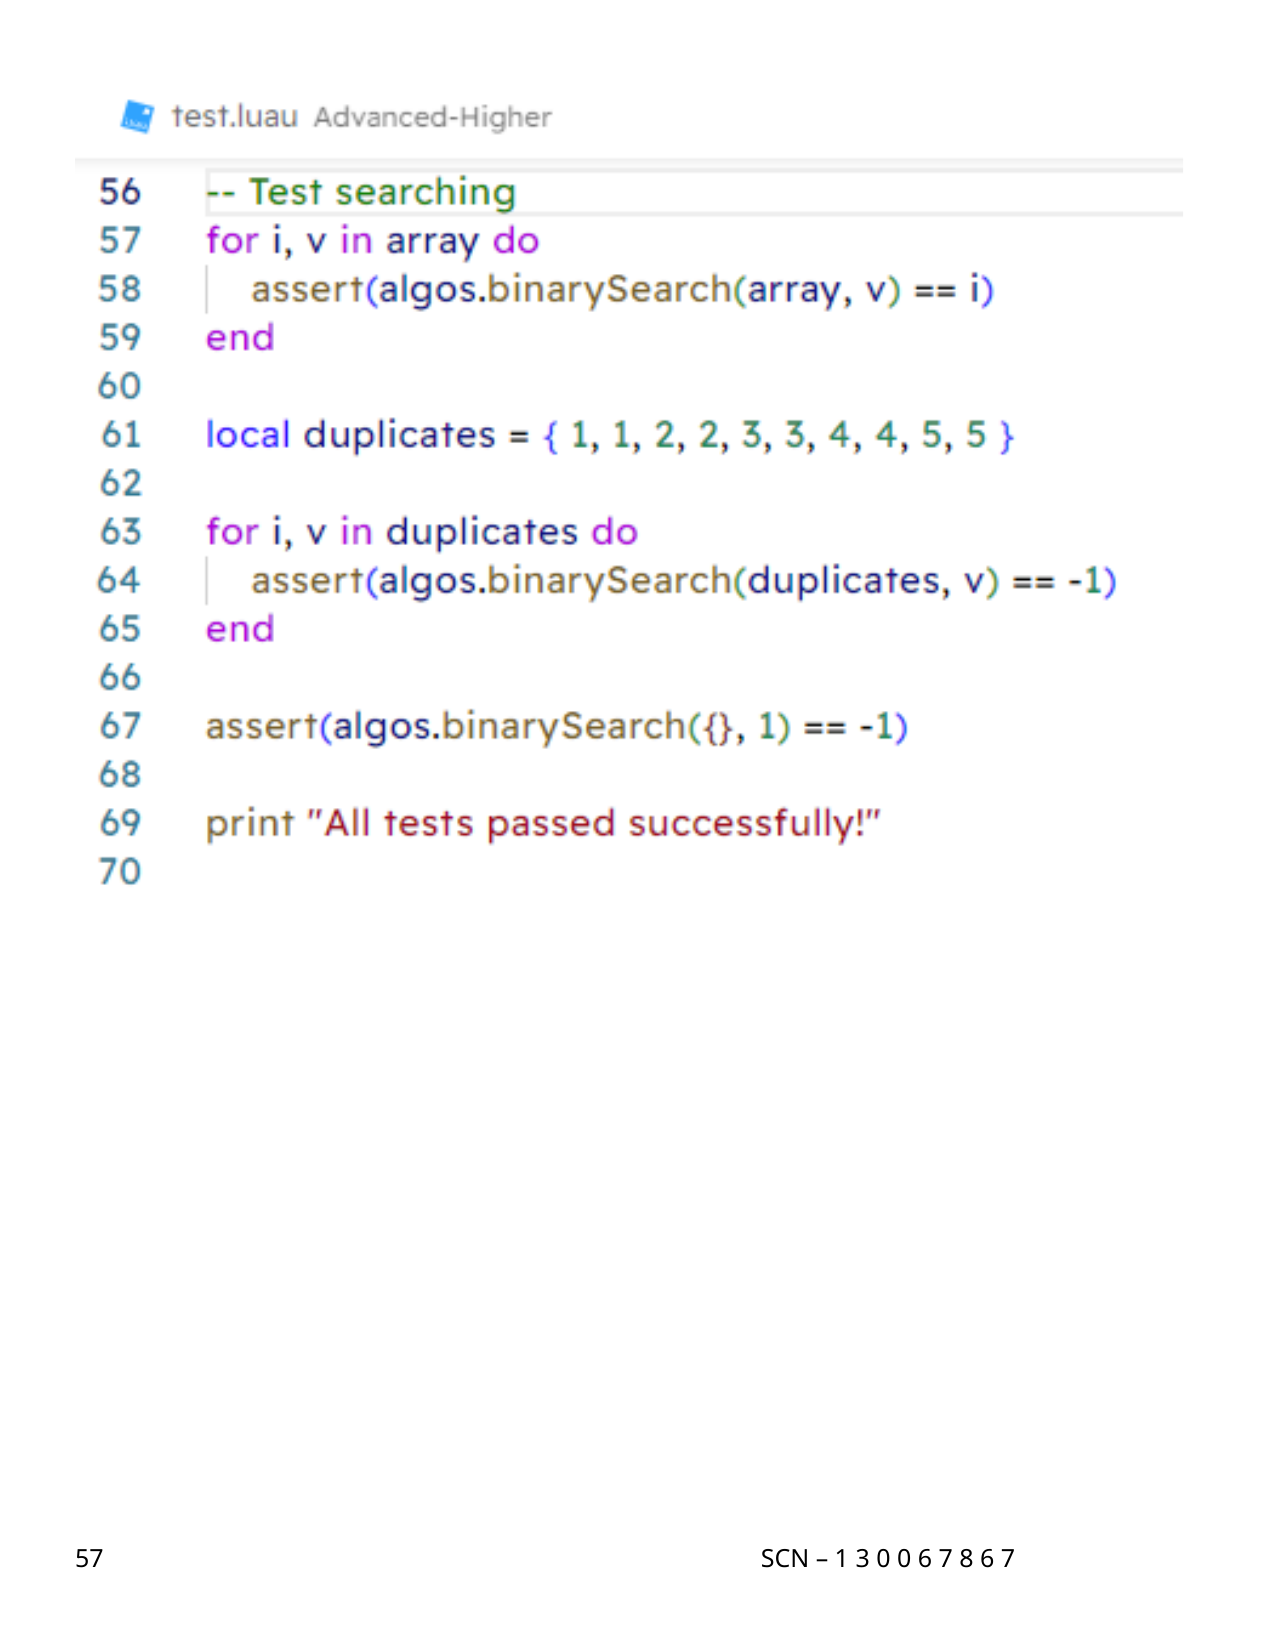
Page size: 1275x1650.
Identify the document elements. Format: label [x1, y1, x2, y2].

picture [75, 75, 1184, 914]
